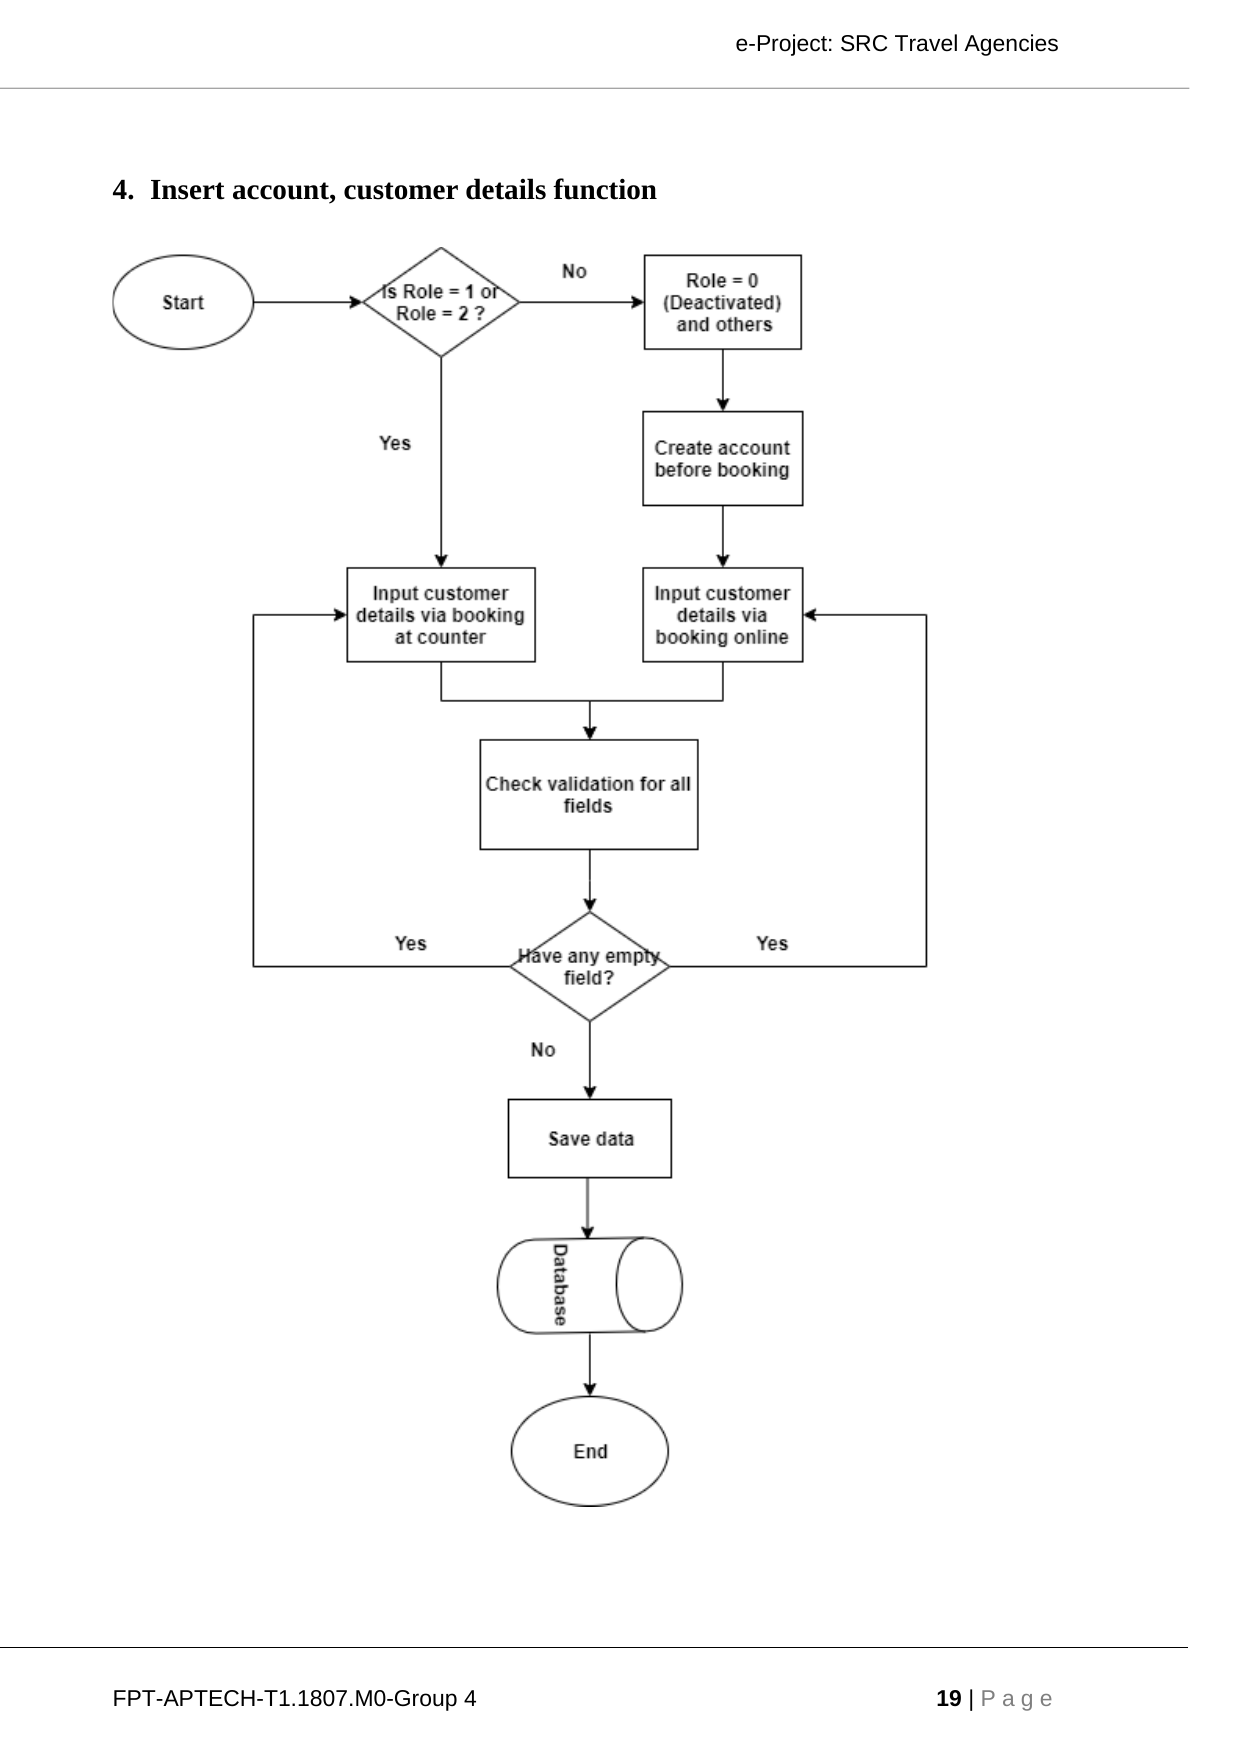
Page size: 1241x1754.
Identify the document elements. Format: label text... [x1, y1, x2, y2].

subtitle Insert account, customer details function [112, 172, 1162, 206]
picture [112, 247, 939, 1507]
